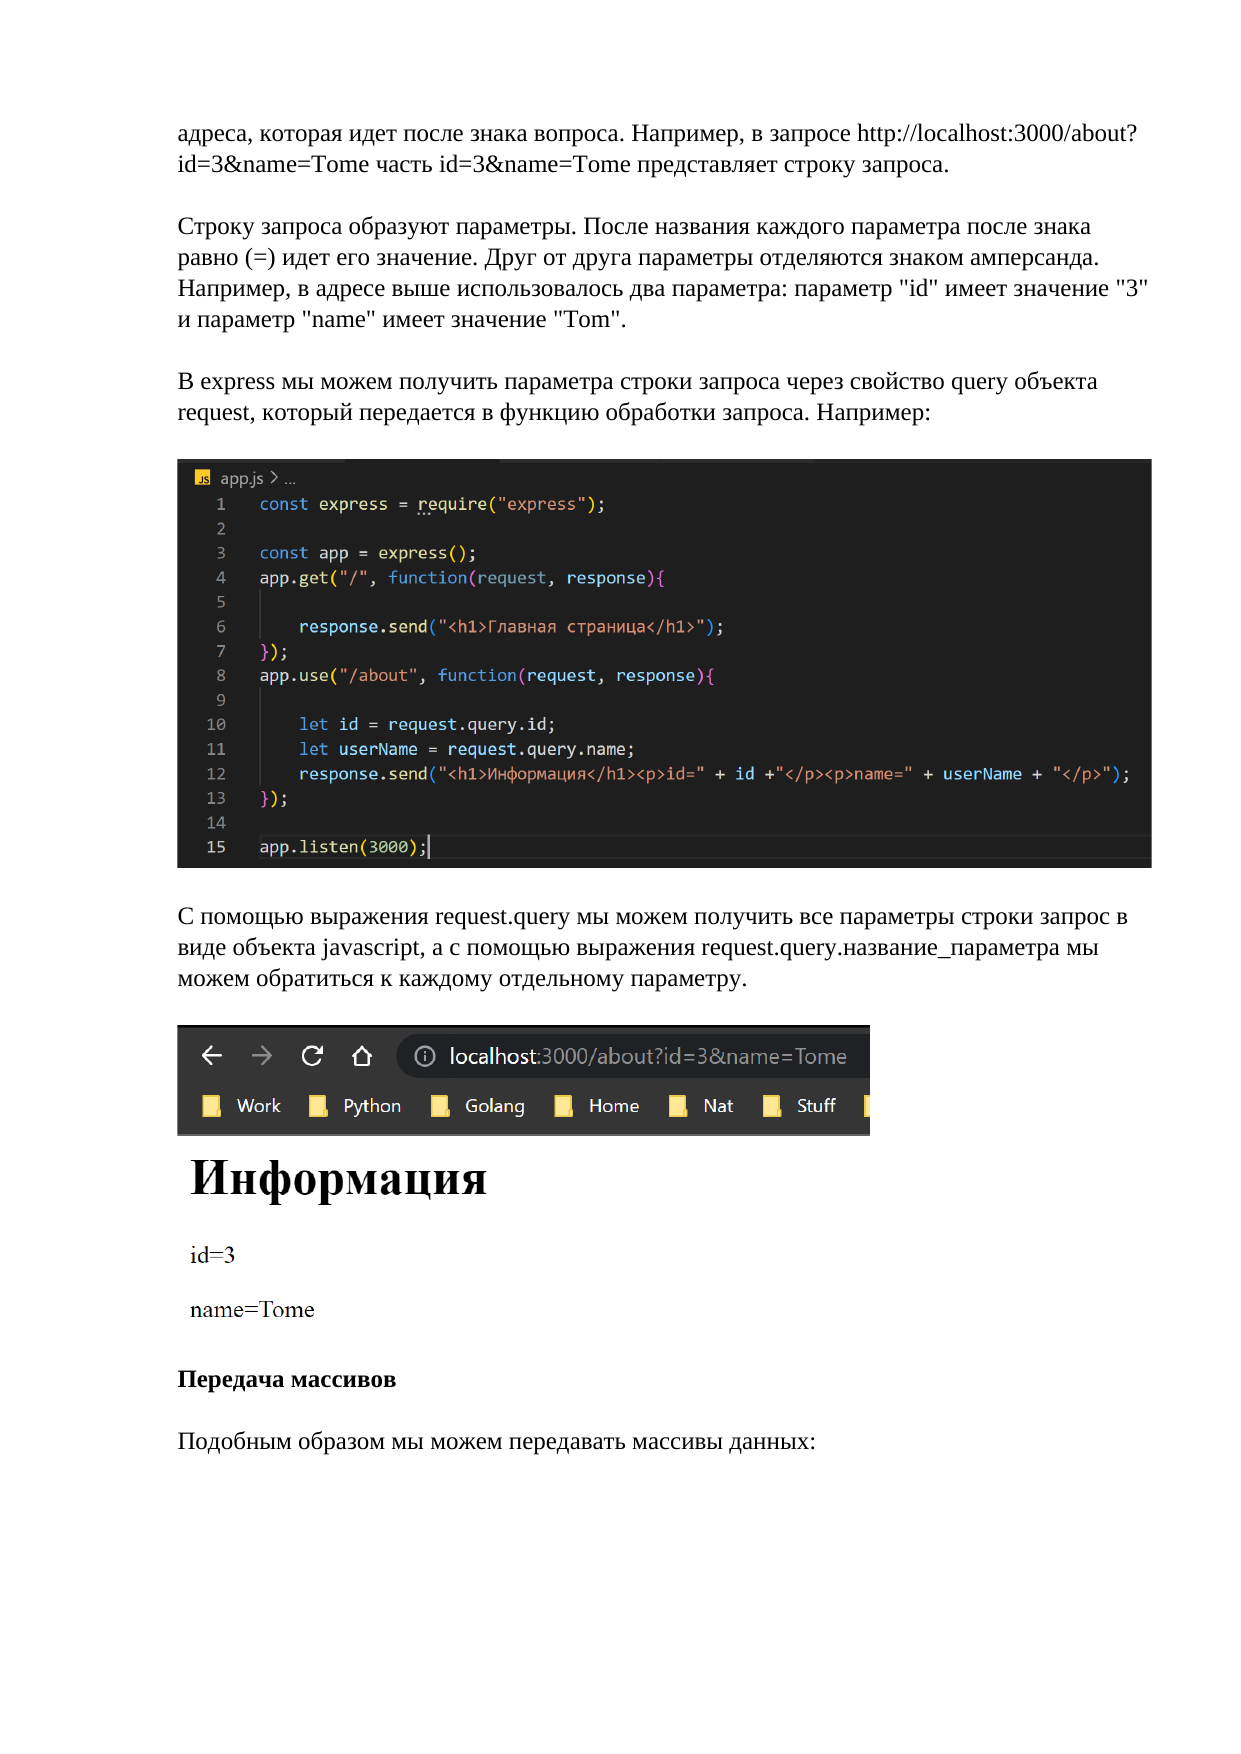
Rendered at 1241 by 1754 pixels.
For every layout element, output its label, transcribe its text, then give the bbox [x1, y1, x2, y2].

text С помощью выражения request.query мы можем получить все параметры строки запрос в виде объекта javascript, а с помощью выражения request.query.название_параметра мы можем обратиться к каждому отдельному параметру. [177, 901, 1152, 992]
text Строку запроса образуют параметры. После названия каждого параметра после знака равно (=) идет его значение. Друг от друга параметры отделяются знаком амперсанда. Например, в адресе выше использовалось два параметра: параметр "id" имеет значение "3" и параметр "name" имеет значение "Tom". [177, 211, 1152, 333]
text В express мы можем получить параметра строки запроса через свойство query объекта request, который передается в функцию обработки запроса. Например: [177, 366, 1152, 426]
text Передача массивов [177, 1364, 1152, 1392]
picture [177, 459, 1152, 868]
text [177, 118, 1152, 178]
picture [177, 1025, 870, 1331]
text Подобным образом мы можем передавать массивы данных: [177, 1426, 1152, 1454]
